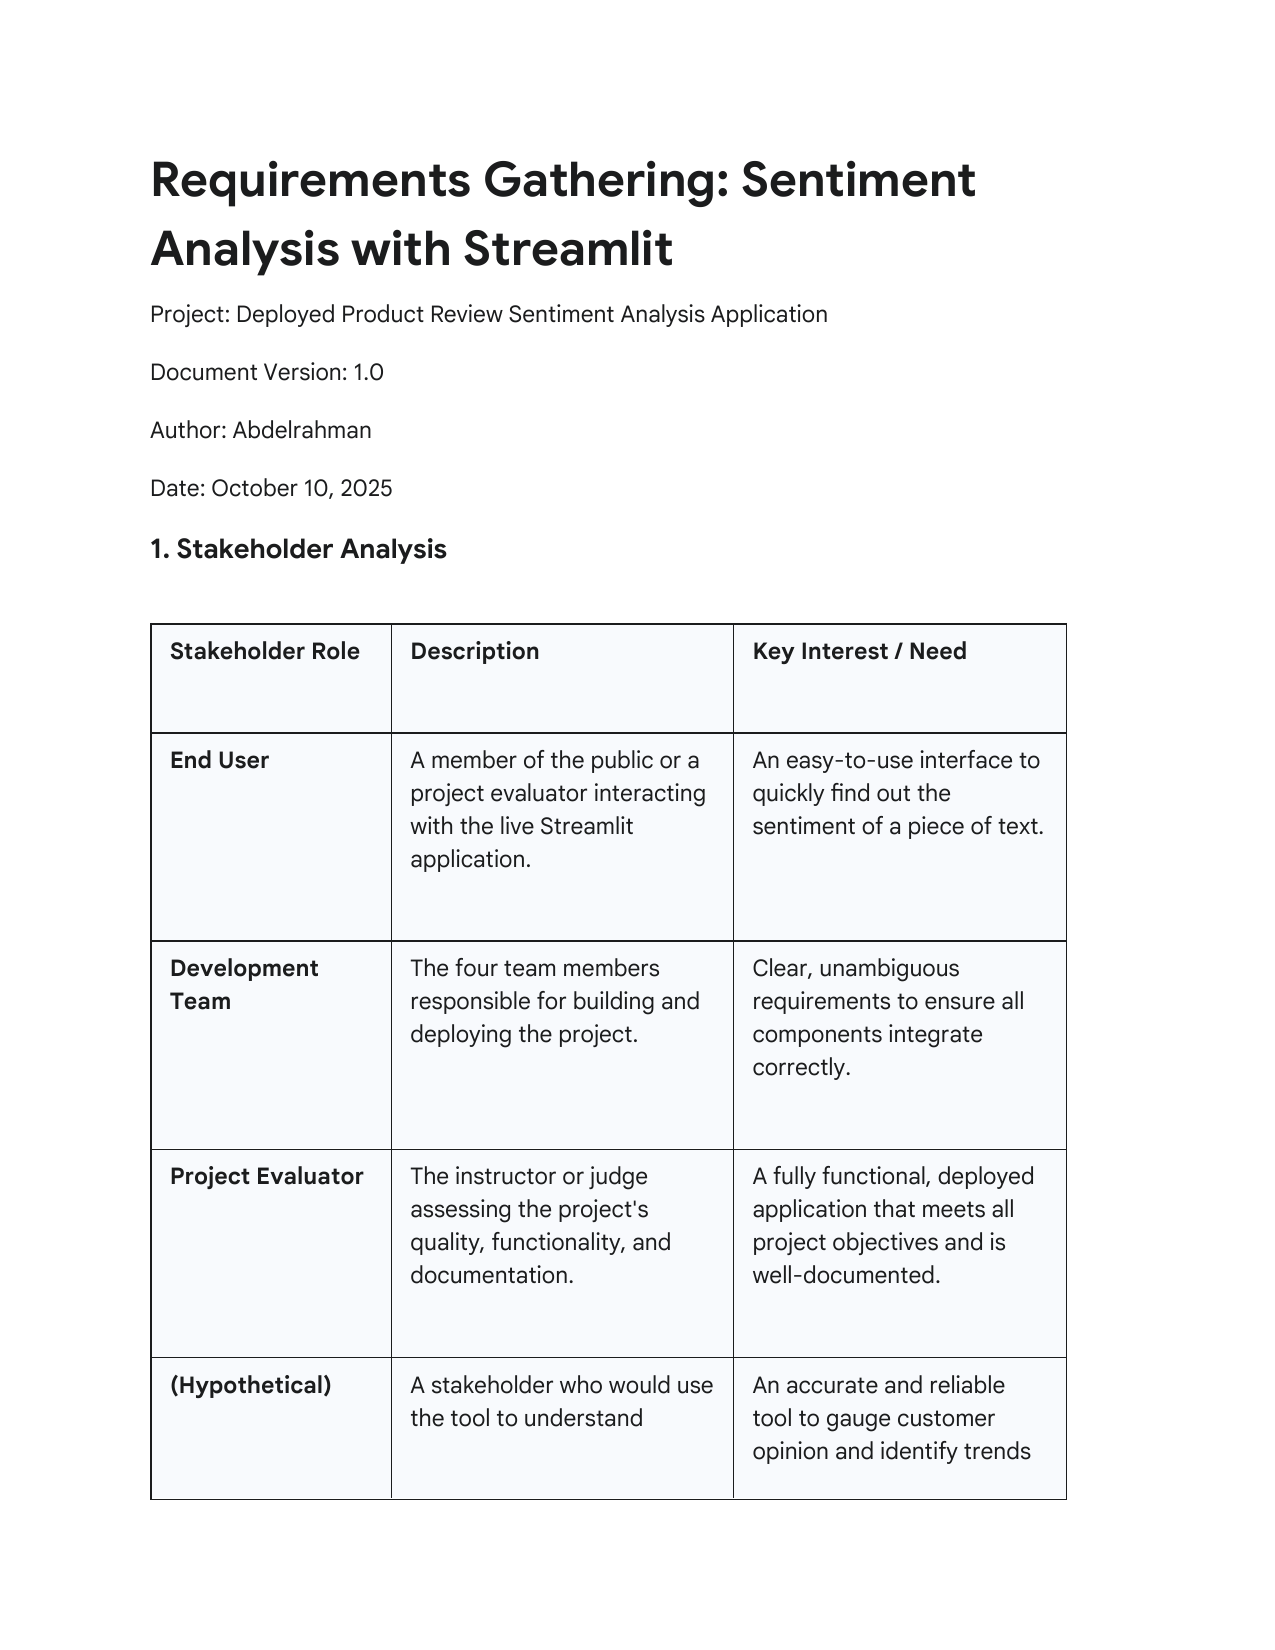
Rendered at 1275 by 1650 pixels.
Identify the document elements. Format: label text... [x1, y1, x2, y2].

table_header Stakeholder Role [152, 625, 391, 732]
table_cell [734, 1358, 1066, 1498]
text Author: Abdelrahman [150, 416, 1125, 445]
table_cell A member of the public or a project evaluator interacting with the live Streamlit application. [392, 734, 733, 940]
table_cell End User [152, 734, 391, 940]
table_cell Project Evaluator [152, 1150, 391, 1357]
table_cell The four team members responsible for building and deploying the project. [392, 942, 733, 1148]
subtitle Requirements Gathering: Sentiment Analysis with Streamlit [150, 150, 1125, 279]
table_cell An easy-to-use interface to quickly find out the sentiment of a piece of text. [734, 734, 1066, 940]
table_cell Development Team [152, 942, 391, 1148]
text Date: October 10, 2025 [150, 474, 1125, 503]
table_cell Clear, unambiguous requirements to ensure all components integrate correctly. [734, 942, 1066, 1148]
table_cell The instructor or judge assessing the project's quality, functionality, and documentation. [392, 1150, 733, 1357]
table_header Key Interest / Need [734, 625, 1066, 732]
subtitle 1. Stakeholder Analysis [150, 532, 1125, 566]
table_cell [392, 1358, 733, 1498]
text Document Version: 1.0 [150, 358, 1125, 387]
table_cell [152, 1358, 391, 1498]
text Project: Deployed Product Review Sentiment Analysis Application [150, 300, 1125, 329]
table_header Description [392, 625, 733, 732]
table_cell A fully functional, deployed application that meets all project objectives and is well-documented. [734, 1150, 1066, 1357]
